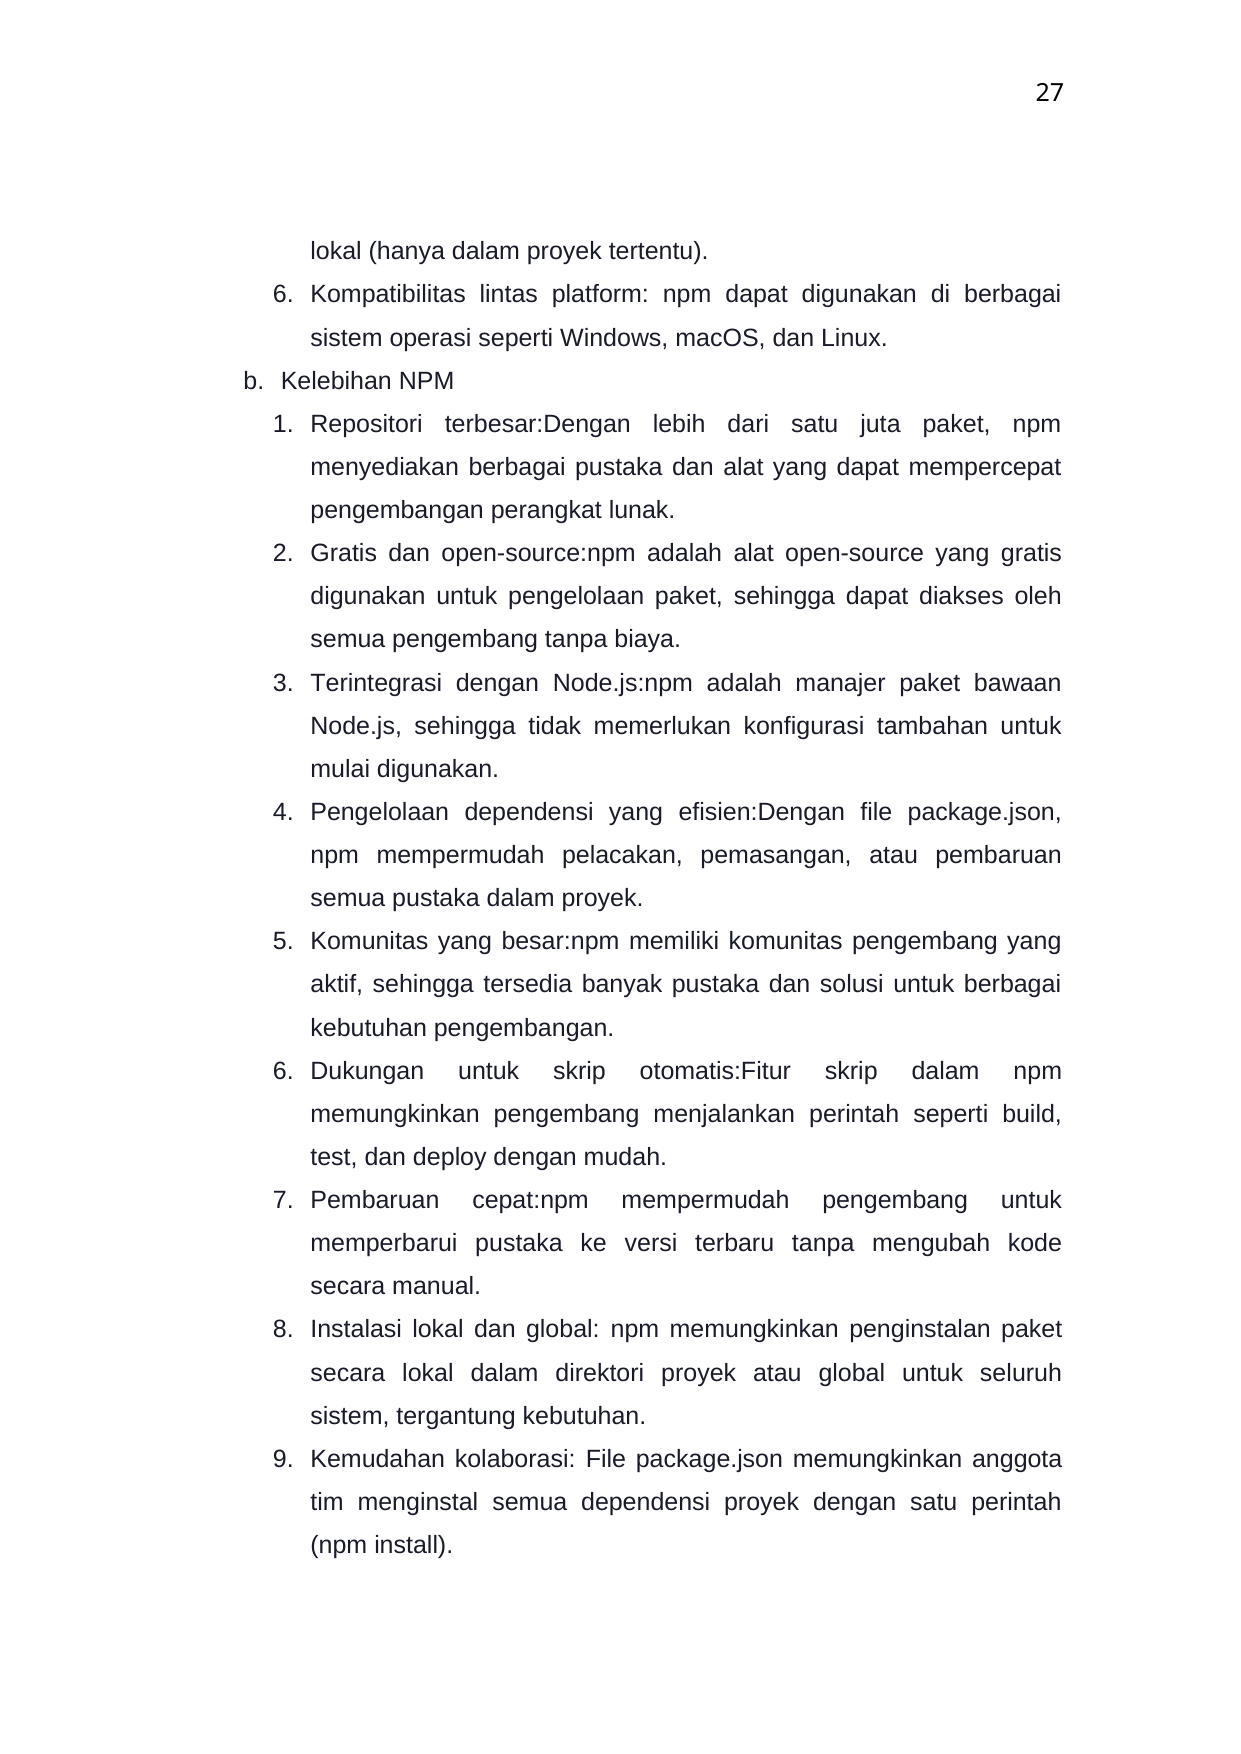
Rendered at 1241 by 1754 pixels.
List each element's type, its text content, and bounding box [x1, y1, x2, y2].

list Pengelolaan dependensi yang efisien:Dengan file package.json, npm mempermudah pelacakan, pemasangan, atau pembaruan semua pustaka dalam proyek. [273, 797, 1063, 912]
list Kelebihan NPM [243, 366, 1063, 394]
list Kemudahan kolaborasi: File package.json memungkinkan anggota tim menginstal semua dependensi proyek dengan satu perintah (npm install). [273, 1444, 1063, 1559]
list Repositori terbesar:Dengan lebih dari satu juta paket, npm menyediakan berbagai pustaka dan alat yang dapat mempercepat pengembangan perangkat lunak. [273, 409, 1063, 524]
list Terintegrasi dengan Node.js:npm adalah manajer paket bawaan Node.js, sehingga tidak memerlukan konfigurasi tambahan untuk mulai digunakan. [273, 667, 1063, 782]
list Pembaruan cepat:npm mempermudah pengembang untuk memperbarui pustaka ke versi terbaru tanpa mengubah kode secara manual. [273, 1185, 1063, 1300]
list Dukungan untuk skrip otomatis:Fitur skrip dalam npm memungkinkan pengembang menjalankan perintah seperti build, test, dan deploy dengan mudah. [273, 1056, 1063, 1171]
list Komunitas yang besar:npm memiliki komunitas pengembang yang aktif, sehingga tersedia banyak pustaka dan solusi untuk berbagai kebutuhan pengembangan. [273, 926, 1063, 1041]
list Gratis dan open-source:npm adalah alat open-source yang gratis digunakan untuk pengelolaan paket, sehingga dapat diakses oleh semua pengembang tanpa biaya. [273, 538, 1063, 653]
list Kompatibilitas lintas platform: npm dapat digunakan di berbagai sistem operasi seperti Windows, macOS, dan Linux. [273, 279, 1063, 351]
list Instalasi lokal dan global: npm memungkinkan penginstalan paket secara lokal dalam direktori proyek atau global untuk seluruh sistem, tergantung kebutuhan. [273, 1314, 1063, 1429]
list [273, 236, 1063, 265]
